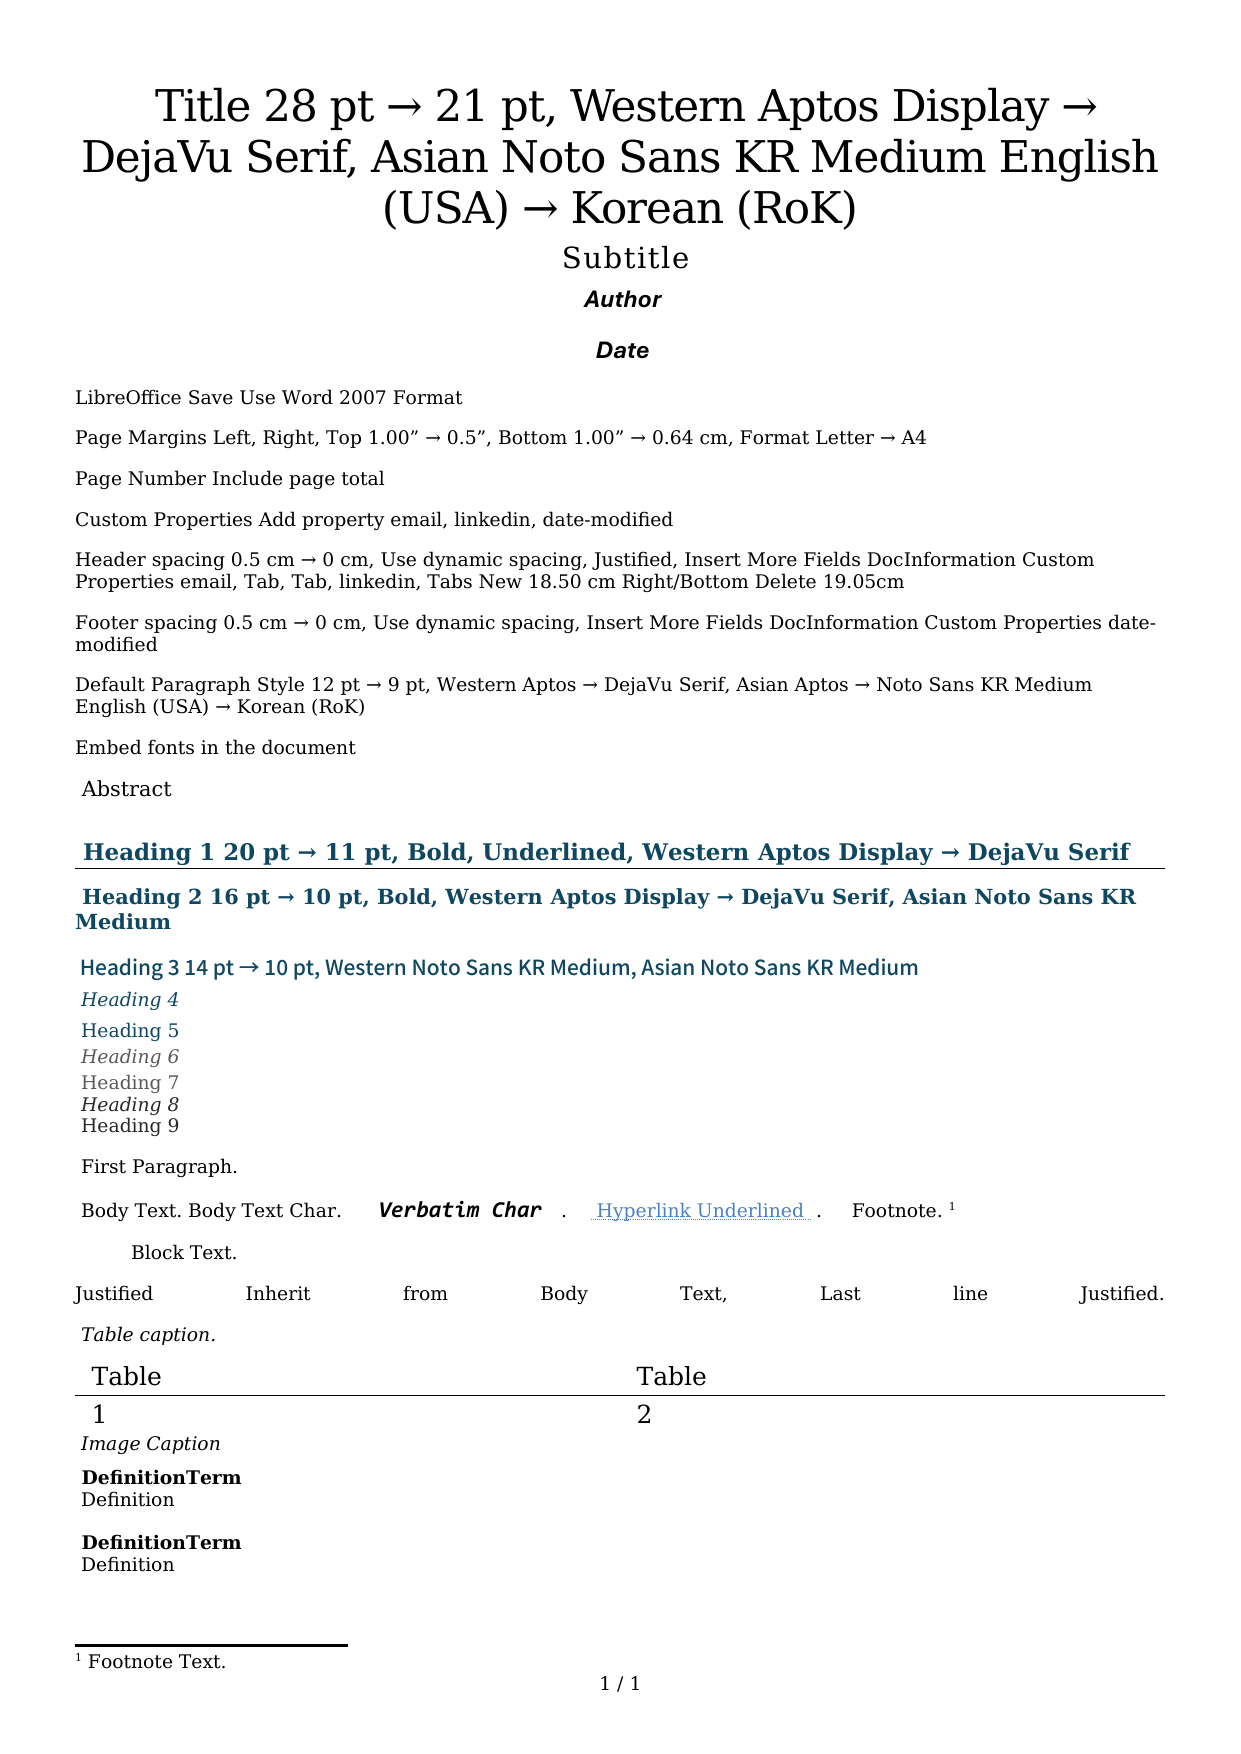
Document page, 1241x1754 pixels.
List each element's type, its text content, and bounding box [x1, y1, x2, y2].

subtitle Heading 4 [75, 989, 1165, 1011]
text First Paragraph. [75, 1156, 1165, 1178]
table_header Table [620, 1358, 1165, 1394]
subtitle Subtitle [75, 242, 1165, 276]
table_header Table [75, 1358, 620, 1394]
text Page Number Include page total [75, 468, 1165, 490]
text Abstract [75, 777, 1165, 802]
table_cell 1 [75, 1396, 620, 1433]
text Table caption. [75, 1323, 1165, 1345]
subtitle Heading 9 [75, 1115, 1165, 1137]
text Justified Inherit from Body Text, Last line Justified. [75, 1283, 1165, 1305]
text DefinitionTerm [75, 1532, 1165, 1554]
subtitle Heading 1 20 pt → 11 pt, Bold, Underlined, Western Aptos Display → DejaVu Serif [75, 839, 1165, 868]
subtitle Heading 2 16 pt → 10 pt, Bold, Western Aptos Display → DejaVu Serif, Asian Noto Sans KR Medium [75, 885, 1165, 934]
text Page Margins Left, Right, Top 1.00” → 0.5”, Bottom 1.00” → 0.64 cm, Format Letter → A4 [75, 427, 1165, 449]
subtitle Heading 3 14 pt → 10 pt, Western Noto Sans KR Medium, Asian Noto Sans KR Medium [75, 951, 1165, 981]
table_cell 2 [620, 1396, 1165, 1433]
text Image Caption [75, 1433, 1165, 1455]
text Default Paragraph Style 12 pt → 9 pt, Western Aptos → DejaVu Serif, Asian Aptos → Noto Sans KR Medium English (USA) → Korean (RoK) [75, 674, 1165, 718]
text Definition [75, 1554, 1165, 1576]
text DefinitionTerm [75, 1467, 1165, 1489]
text Definition [75, 1489, 1165, 1511]
text Custom Properties Add property email, linkedin, date-modified [75, 508, 1165, 530]
subtitle Heading 8 [75, 1093, 1165, 1115]
subtitle Heading 6 [75, 1046, 1165, 1067]
text Block Text. [125, 1242, 1115, 1264]
subtitle Heading 5 [75, 1019, 1165, 1041]
title Title 28 pt → 21 pt, Western Aptos Display → DejaVu Serif, Asian Noto Sans KR Medium English (USA) → Korean (RoK) [75, 81, 1165, 233]
text Header spacing 0.5 cm → 0 cm, Use dynamic spacing, Justified, Insert More Fields DocInformation Custom Properties email, Tab, Tab, linkedin, Tabs New 18.50 cm Right/Bottom Delete 19.05cm [75, 549, 1165, 593]
text Date [75, 335, 1165, 366]
text Footer spacing 0.5 cm → 0 cm, Use dynamic spacing, Insert More Fields DocInformation Custom Properties date-modified [75, 612, 1165, 655]
text LibreOffice Save Use Word 2007 Format [75, 387, 1165, 408]
text Body Text. Body Text Char. Verbatim Char . Hyperlink Underlined . Footnote. [75, 1197, 1165, 1223]
text Embed fonts in the document [75, 737, 1165, 758]
subtitle Heading 7 [75, 1072, 1165, 1093]
text Author [75, 284, 1165, 314]
